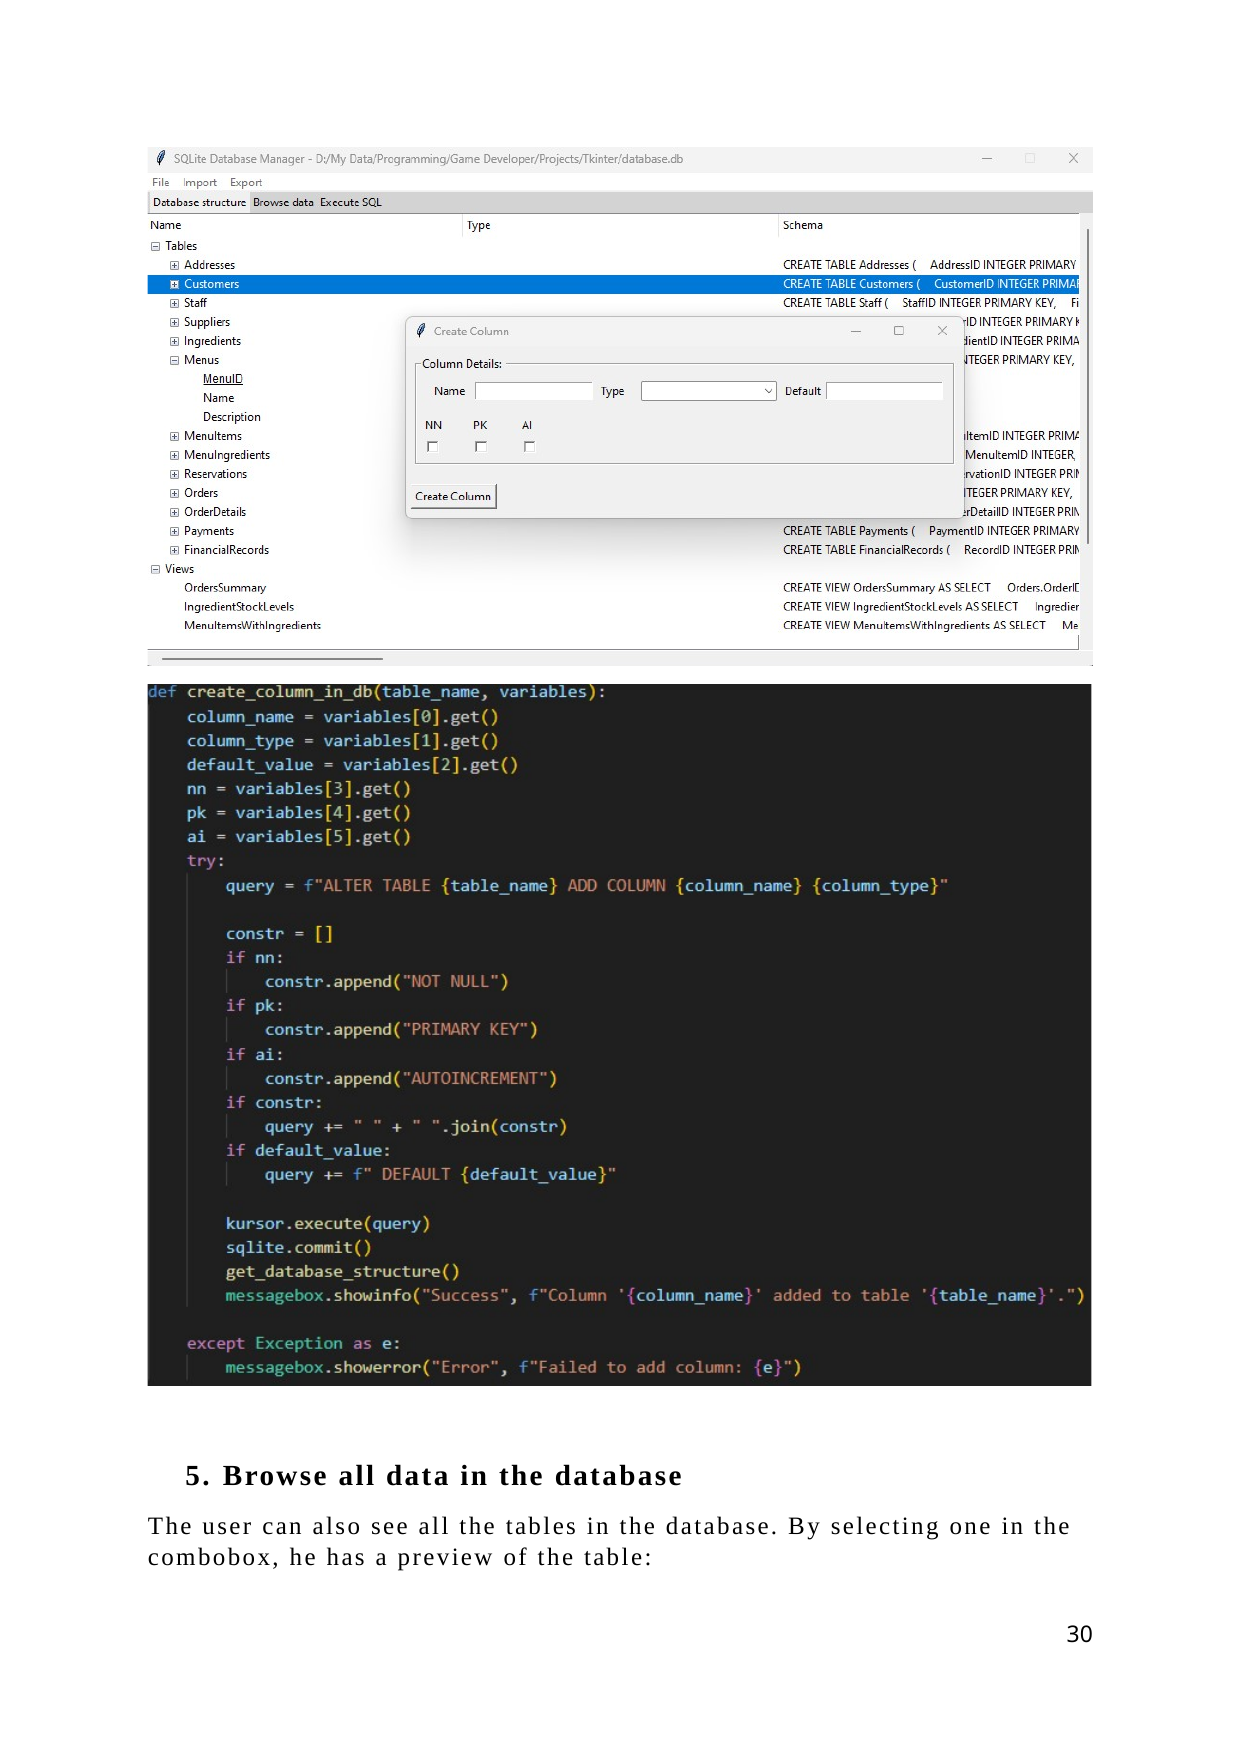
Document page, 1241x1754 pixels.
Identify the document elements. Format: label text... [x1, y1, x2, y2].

list Browse all data in the database [185, 1458, 1093, 1491]
picture [147, 684, 1092, 1386]
picture [147, 147, 1093, 666]
text The user can also see all the tables in the database. By selecting one in the combobox, he has a preview of the table: [148, 1511, 1093, 1571]
